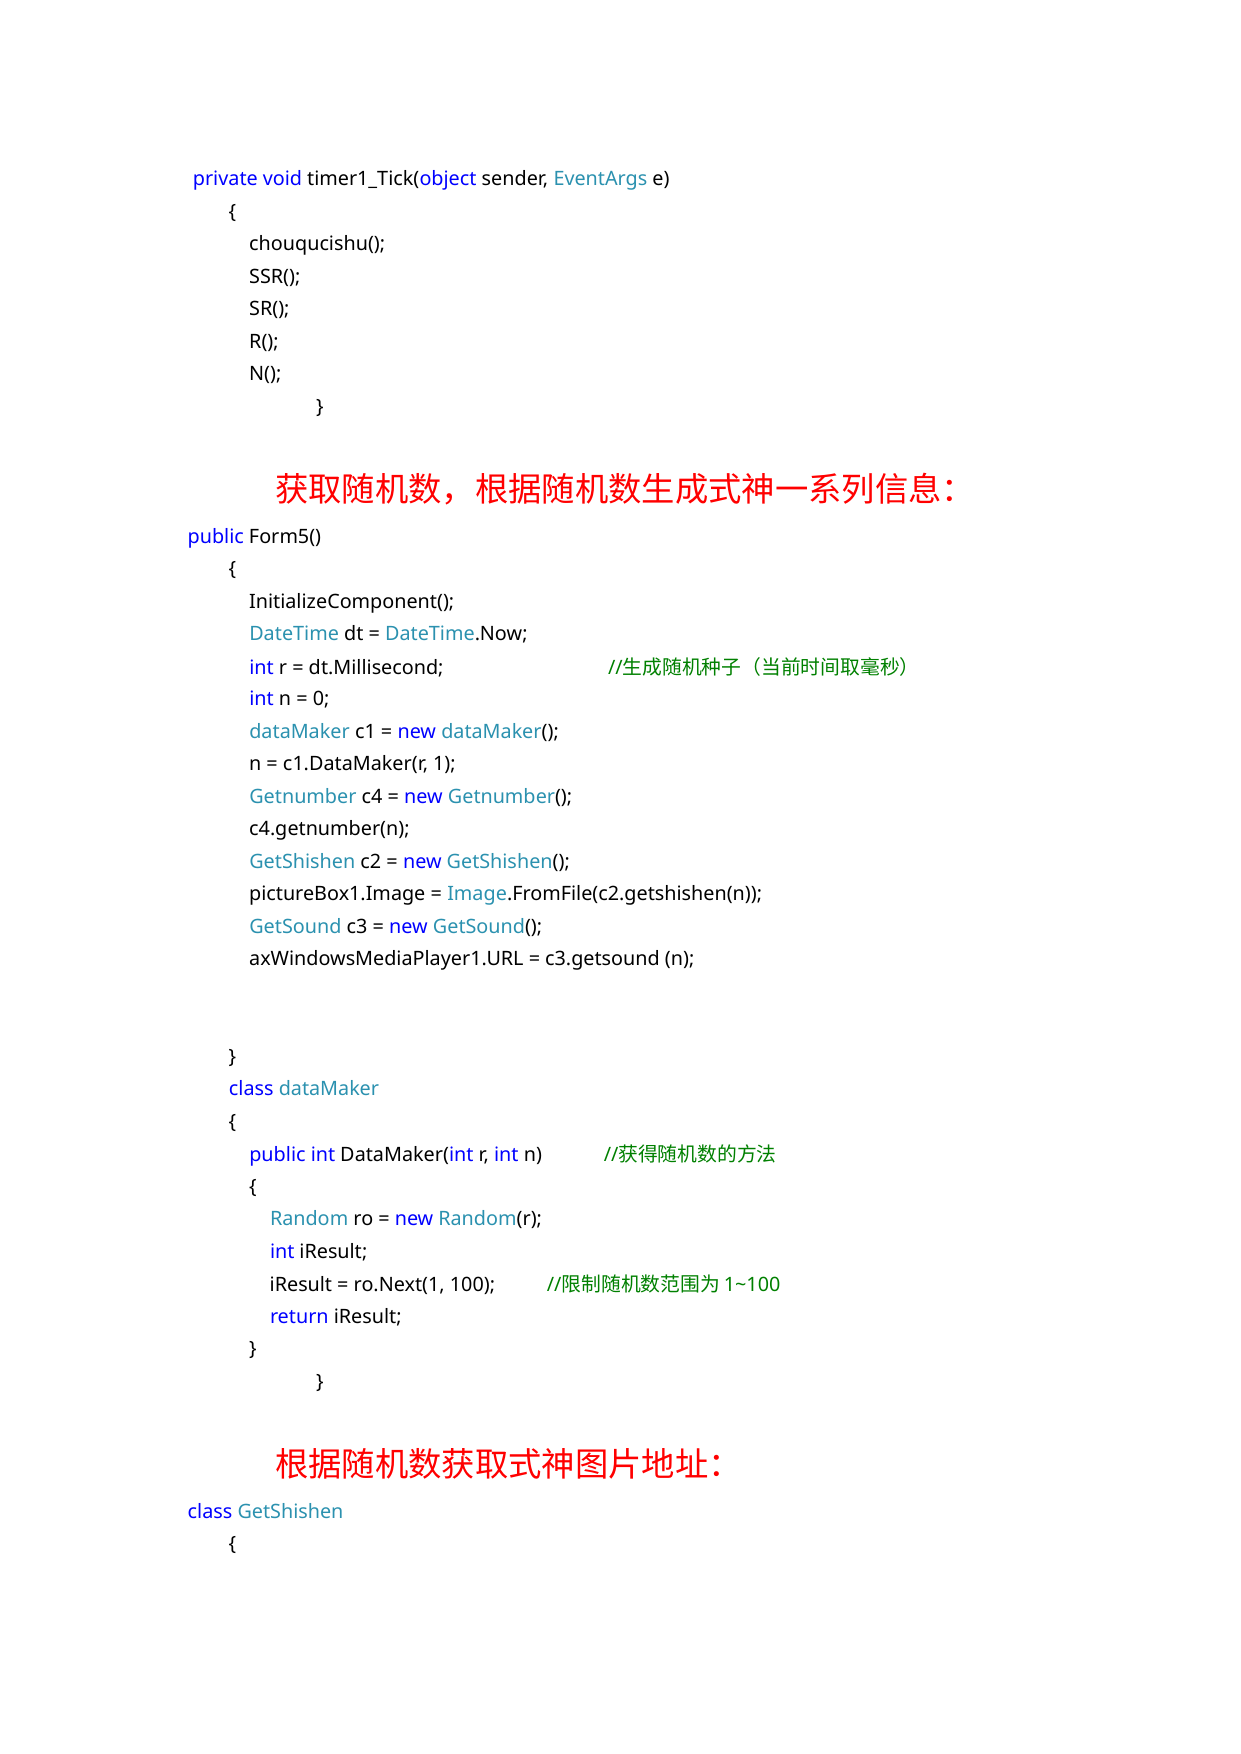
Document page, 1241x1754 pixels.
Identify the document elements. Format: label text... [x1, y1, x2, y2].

text InitializeComponent(); [187, 584, 1053, 617]
list } [231, 1364, 1053, 1397]
text dataMaker c1 = new dataMaker(); [187, 714, 1053, 747]
text chouqucishu(); [187, 227, 1053, 259]
text Random ro = new Random(r); [187, 1202, 1053, 1234]
list } [231, 389, 1053, 422]
text } [187, 1039, 1053, 1072]
text N(); [187, 357, 1053, 389]
text class GetShishen [187, 1494, 1053, 1527]
text int r = dt.Millisecond; //生成随机种子（当前时间取毫秒） [187, 649, 1053, 682]
text pictureBox1.Image = Image.FromFile(c2.getshishen(n)); [187, 877, 1053, 909]
text public Form5() [187, 519, 1053, 552]
text int n = 0; [187, 682, 1053, 714]
text GetShishen c2 = new GetShishen(); [187, 844, 1053, 877]
text Getnumber c4 = new Getnumber(); [187, 779, 1053, 812]
text n = c1.DataMaker(r, 1); [187, 747, 1053, 779]
text int iResult; [187, 1234, 1053, 1267]
text } [187, 1332, 1053, 1364]
text { [187, 1527, 1053, 1559]
text { [187, 1169, 1053, 1202]
text axWindowsMediaPlayer1.URL = c3.getsound (n); [187, 942, 1053, 974]
list 根据随机数获取式神图片地址： [231, 1429, 1053, 1494]
text DateTime dt = DateTime.Now; [187, 617, 1053, 649]
text R(); [187, 324, 1053, 357]
text SSR(); [187, 259, 1053, 292]
list 获取随机数，根据随机数生成式神一系列信息： [231, 454, 1053, 519]
text return iResult; [187, 1299, 1053, 1332]
text SR(); [187, 292, 1053, 324]
text { [187, 194, 1053, 227]
text { [187, 552, 1053, 584]
text { [187, 1104, 1053, 1137]
text public int DataMaker(int r, int n) //获得随机数的方法 [187, 1137, 1053, 1169]
text private void timer1_Tick(object sender, EventArgs e) [187, 162, 1053, 194]
text GetSound c3 = new GetSound(); [187, 909, 1053, 942]
text iResult = ro.Next(1, 100); //限制随机数范围为1~100 [187, 1267, 1053, 1299]
text c4.getnumber(n); [187, 812, 1053, 844]
text class dataMaker [187, 1072, 1053, 1104]
